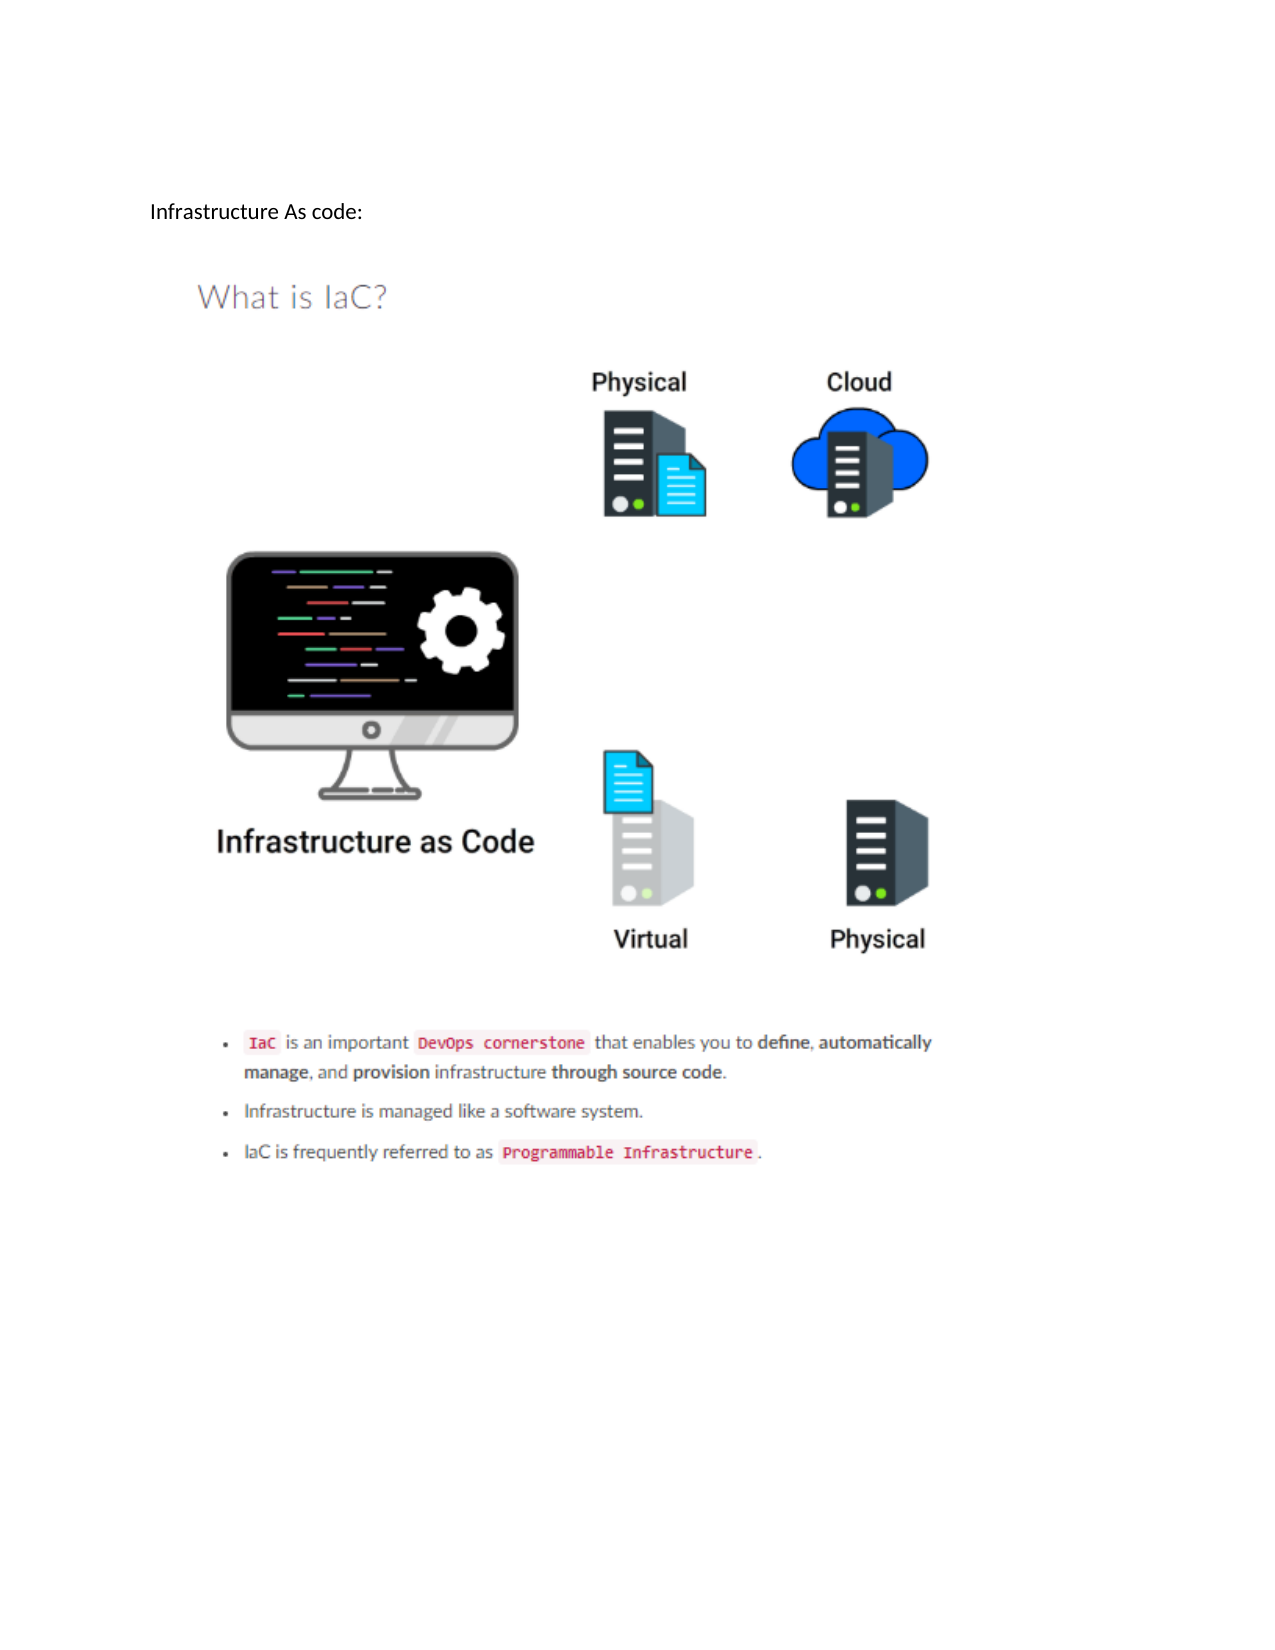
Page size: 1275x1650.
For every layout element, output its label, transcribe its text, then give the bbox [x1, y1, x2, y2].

text Infrastructure As code: [150, 197, 1125, 225]
picture [150, 243, 1005, 1182]
